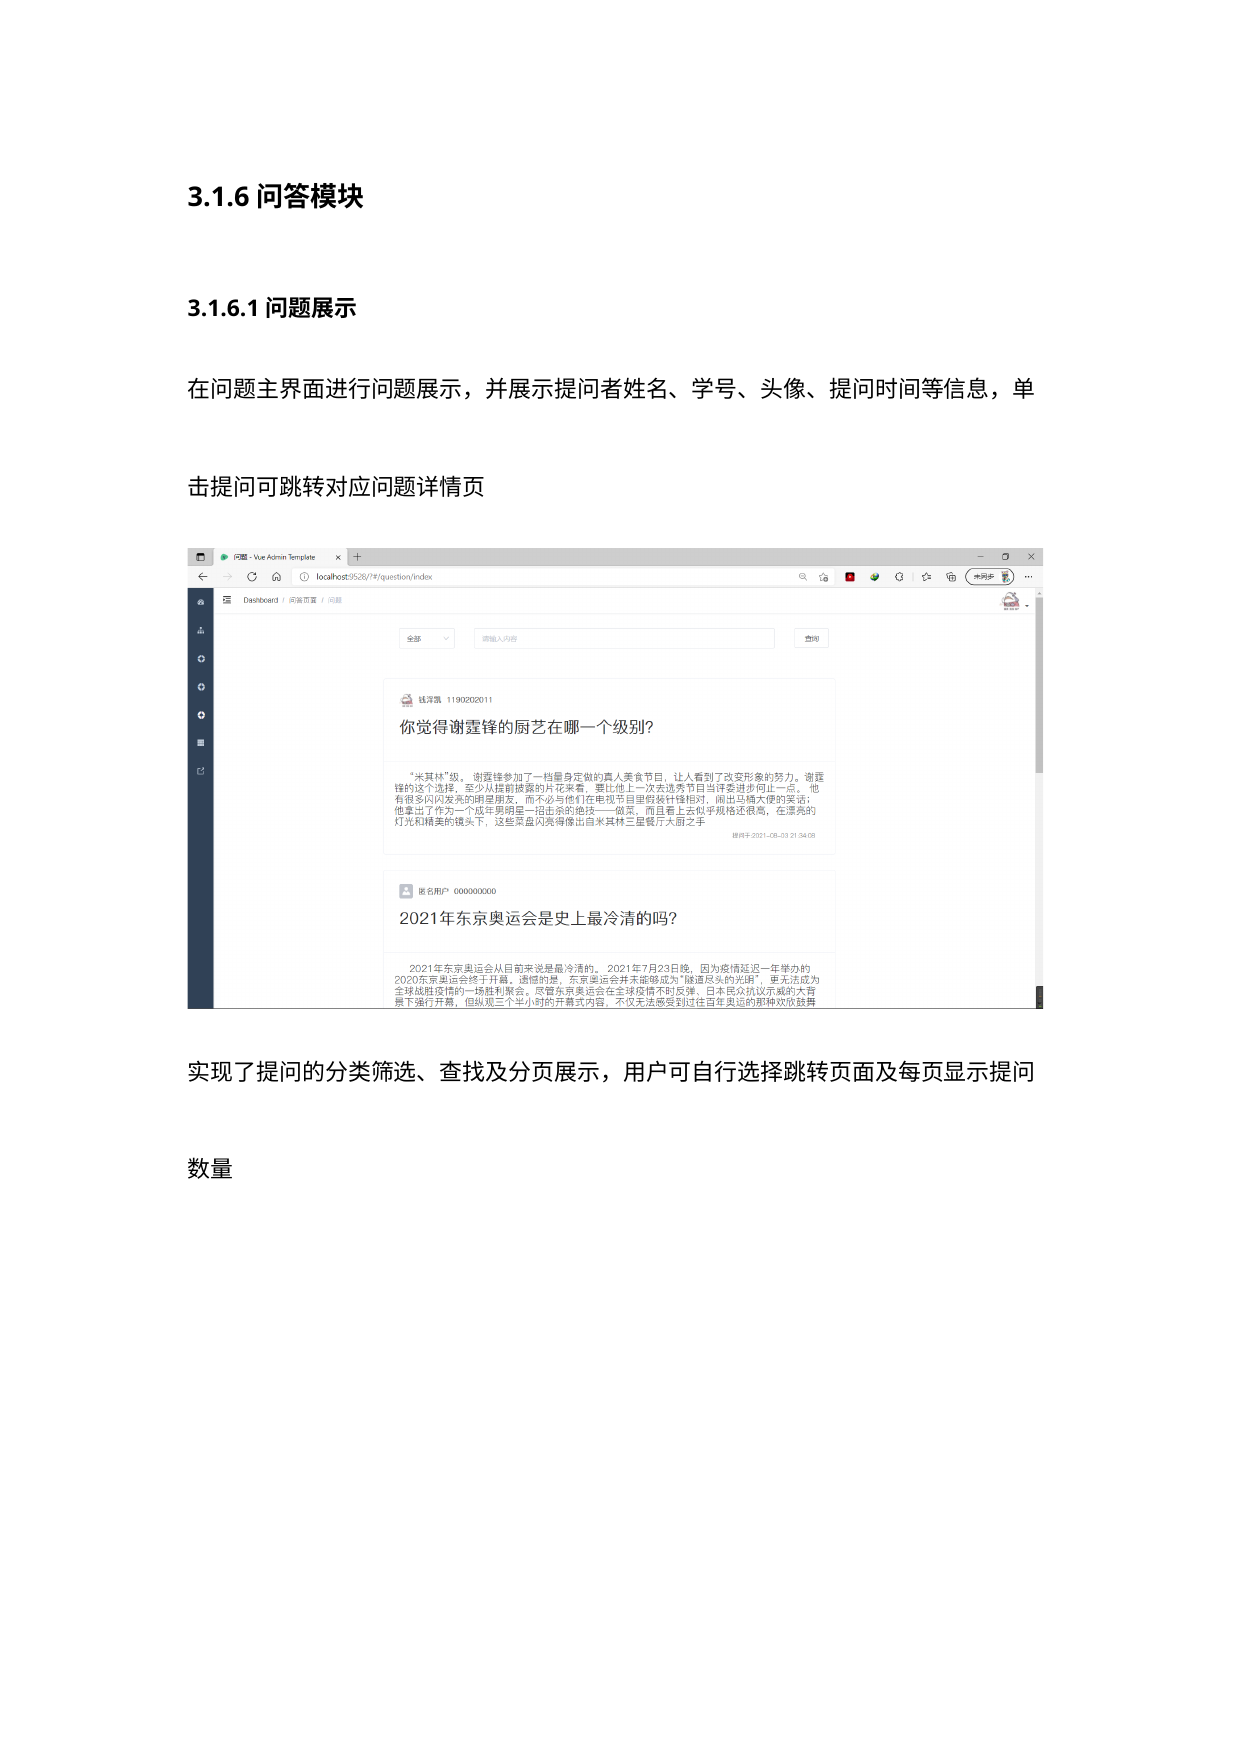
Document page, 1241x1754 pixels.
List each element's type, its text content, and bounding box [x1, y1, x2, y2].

text 3.1.6 问答模块 [187, 162, 1053, 227]
text 3.1.6.1 问题展示 [187, 274, 1053, 339]
text 在问题主界面进行问题展示，并展示提问者姓名、学号、头像、提问时间等信息，单击提问可跳转对应问题详情页 [187, 355, 1053, 518]
picture [187, 548, 1044, 1009]
text 实现了提问的分类筛选、查找及分页展示，用户可自行选择跳转页面及每页显示提问数量 [187, 1038, 1053, 1200]
